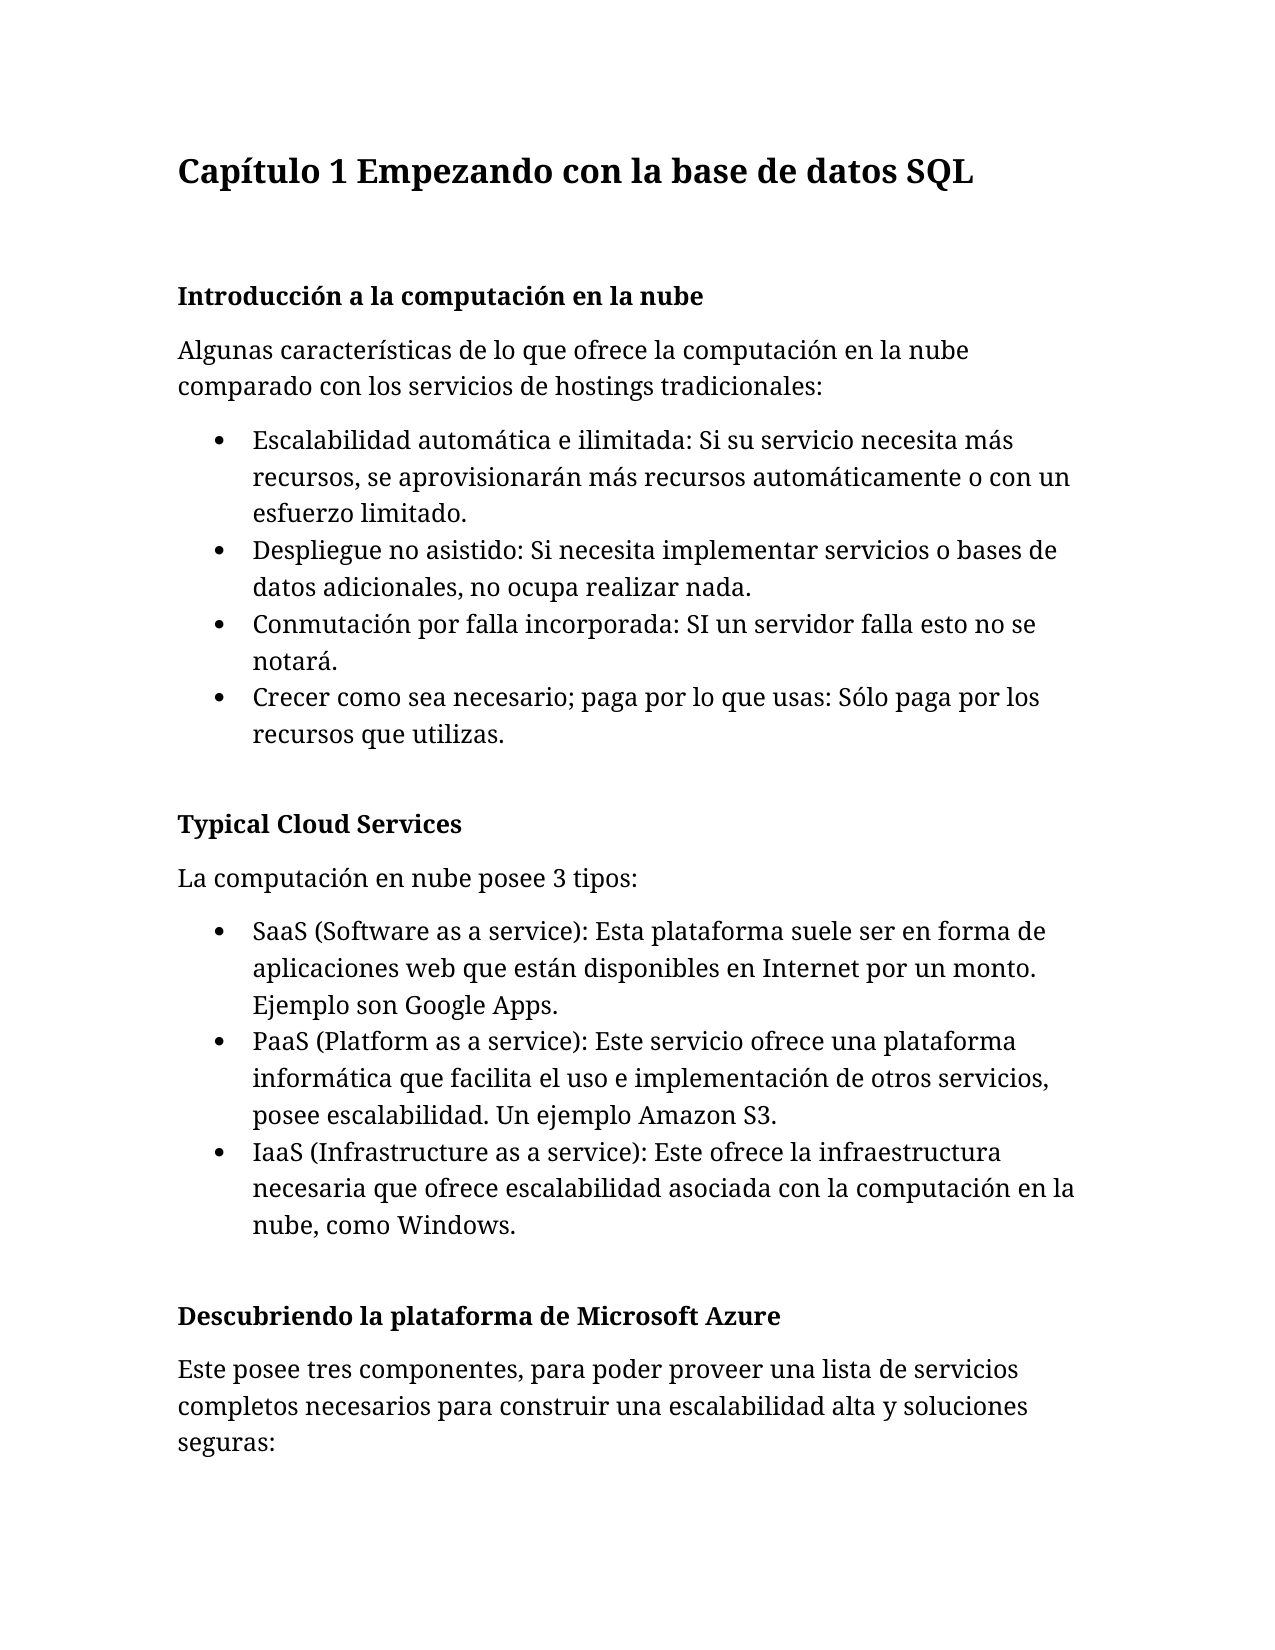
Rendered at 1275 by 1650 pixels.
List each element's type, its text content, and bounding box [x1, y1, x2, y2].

list Conmutación por falla incorporada: SI un servidor falla esto no se notará. [215, 606, 1098, 677]
list SaaS (Software as a service): Esta plataforma suele ser en forma de aplicaciones web que están disponibles en Internet por un monto. Ejemplo son Google Apps. [215, 914, 1098, 1021]
text Introducción a la computación en la nube [177, 279, 1098, 313]
text La computación en nube posee 3 tipos: [177, 860, 1098, 894]
text Capítulo 1 Empezando con la base de datos SQL [177, 148, 1098, 193]
text Typical Cloud Services [177, 807, 1098, 841]
list Escalabilidad automática e ilimitada: Si su servicio necesita más recursos, se aprovisionarán más recursos automáticamente o con un esfuerzo limitado. [215, 422, 1098, 530]
text Algunas características de lo que ofrece la computación en la nube comparado con los servicios de hostings tradicionales: [177, 332, 1098, 403]
text Descubriendo la plataforma de Microsoft Azure [177, 1298, 1098, 1332]
text Este posee tres componentes, para poder proveer una lista de servicios completos necesarios para construir una escalabilidad alta y soluciones seguras: [177, 1352, 1098, 1459]
list Despliegue no asistido: Si necesita implementar servicios o bases de datos adicionales, no ocupa realizar nada. [215, 533, 1098, 604]
list PaaS (Platform as a service): Este servicio ofrece una plataforma informática que facilita el uso e implementación de otros servicios, posee escalabilidad. Un ejemplo Amazon S3. [215, 1024, 1098, 1132]
list Crecer como sea necesario; paga por lo que usas: Sólo paga por los recursos que utilizas. [215, 680, 1098, 751]
list IaaS (Infrastructure as a service): Este ofrece la infraestructura necesaria que ofrece escalabilidad asociada con la computación en la nube, como Windows. [215, 1134, 1098, 1242]
